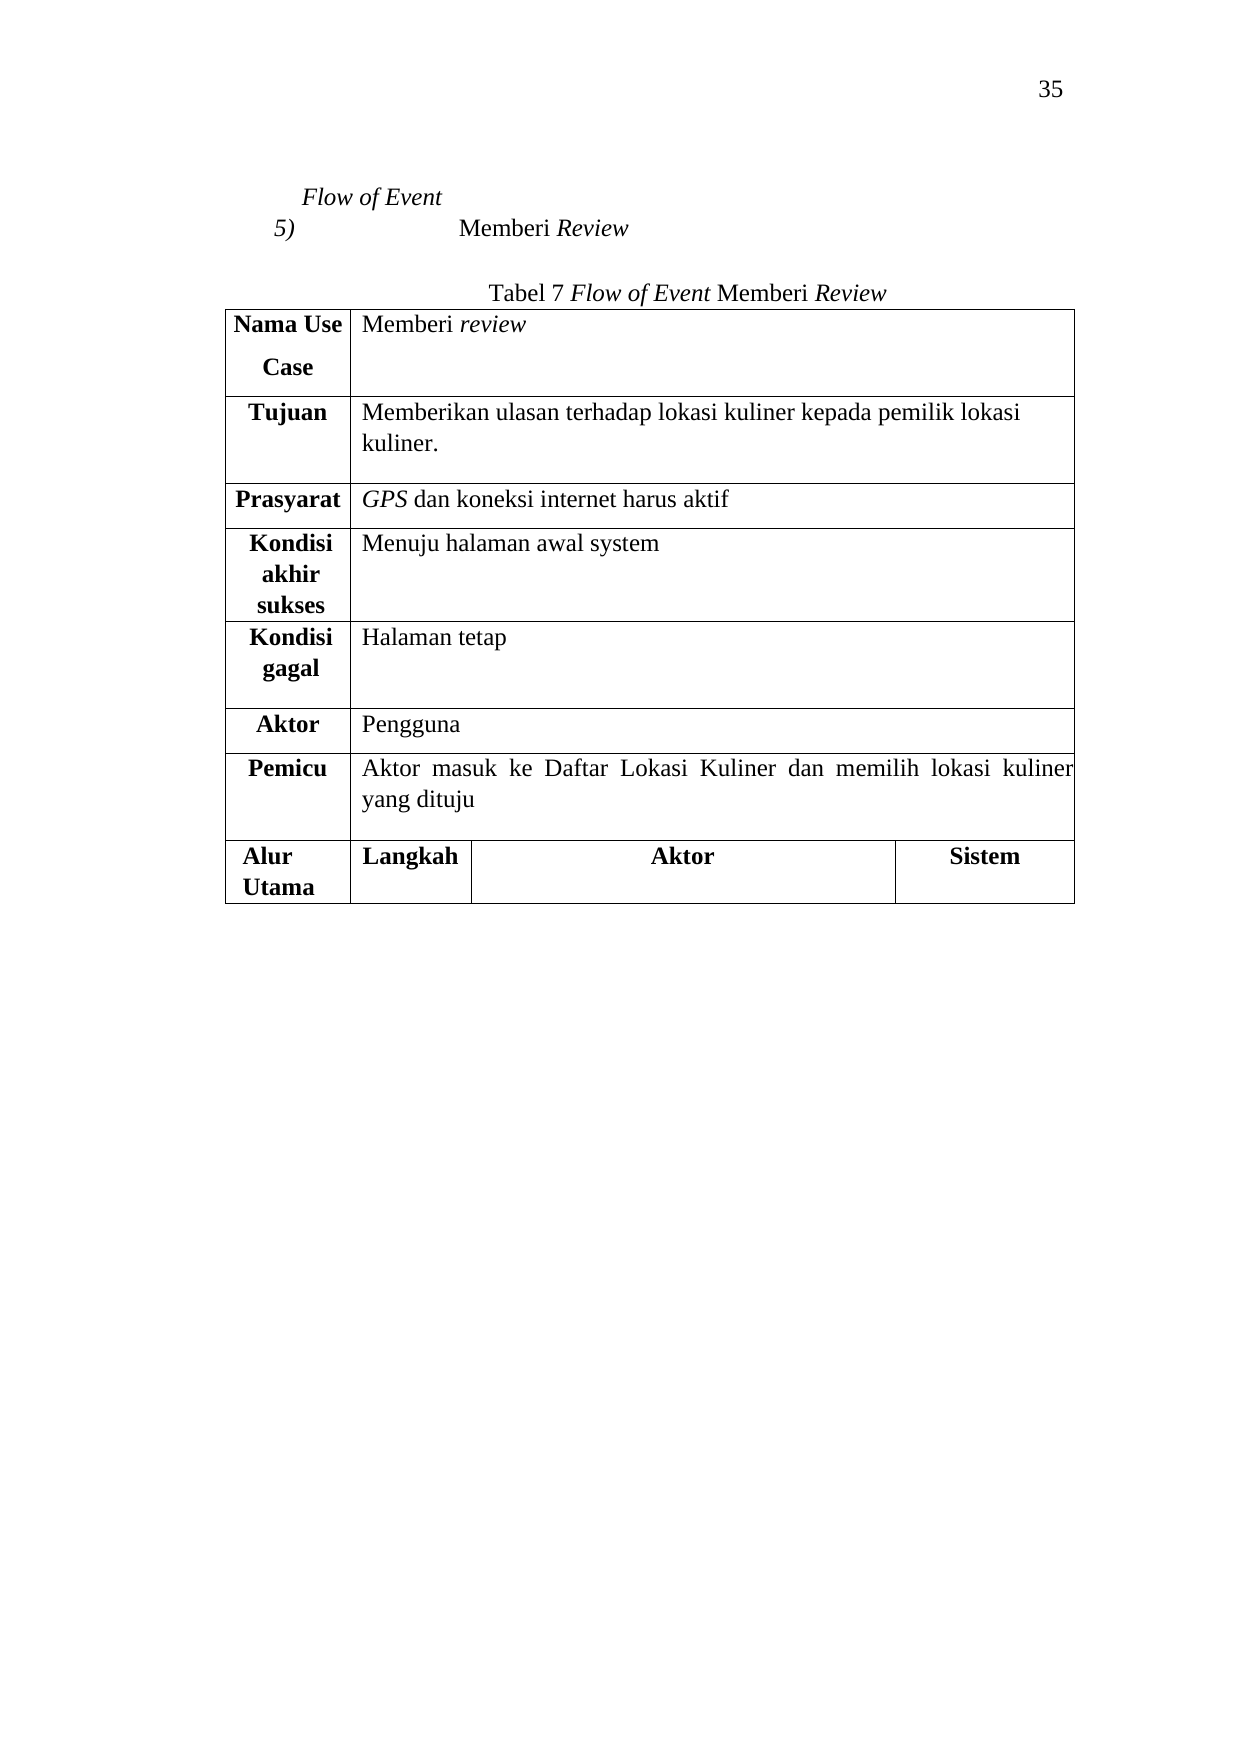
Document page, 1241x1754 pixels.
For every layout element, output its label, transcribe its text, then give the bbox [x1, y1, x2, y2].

table_cell Aktor [472, 841, 895, 903]
text Tabel 7 Flow of Event Memberi Review [236, 278, 887, 306]
table_cell Tujuan [226, 397, 350, 483]
table_header Memberi review [351, 310, 1074, 396]
table_cell Aktor [226, 709, 350, 752]
list Memberi Review [274, 213, 1062, 242]
table_cell Langkah [351, 841, 471, 903]
table_cell Sistem [896, 841, 1074, 903]
table_cell Alur Utama [226, 841, 350, 903]
table_cell Menuju halaman awal system [351, 529, 1074, 621]
table_cell Memberikan ulasan terhadap lokasi kuliner kepada pemilik lokasi kuliner. [351, 397, 1074, 483]
table_cell Kondisi akhir sukses [226, 529, 350, 621]
table_cell Prasyarat [226, 484, 350, 527]
table_cell Halaman tetap [351, 622, 1074, 708]
table_cell Pemicu [226, 754, 350, 840]
table_header Nama Use Case [226, 310, 350, 396]
table_cell Pengguna [351, 709, 1074, 752]
table_cell Aktor masuk ke Daftar Lokasi Kuliner dan memilih lokasi kuliner yang dituju [351, 754, 1074, 840]
table_cell Kondisi gagal [226, 622, 350, 708]
table_cell GPS dan koneksi internet harus aktif [351, 484, 1074, 527]
